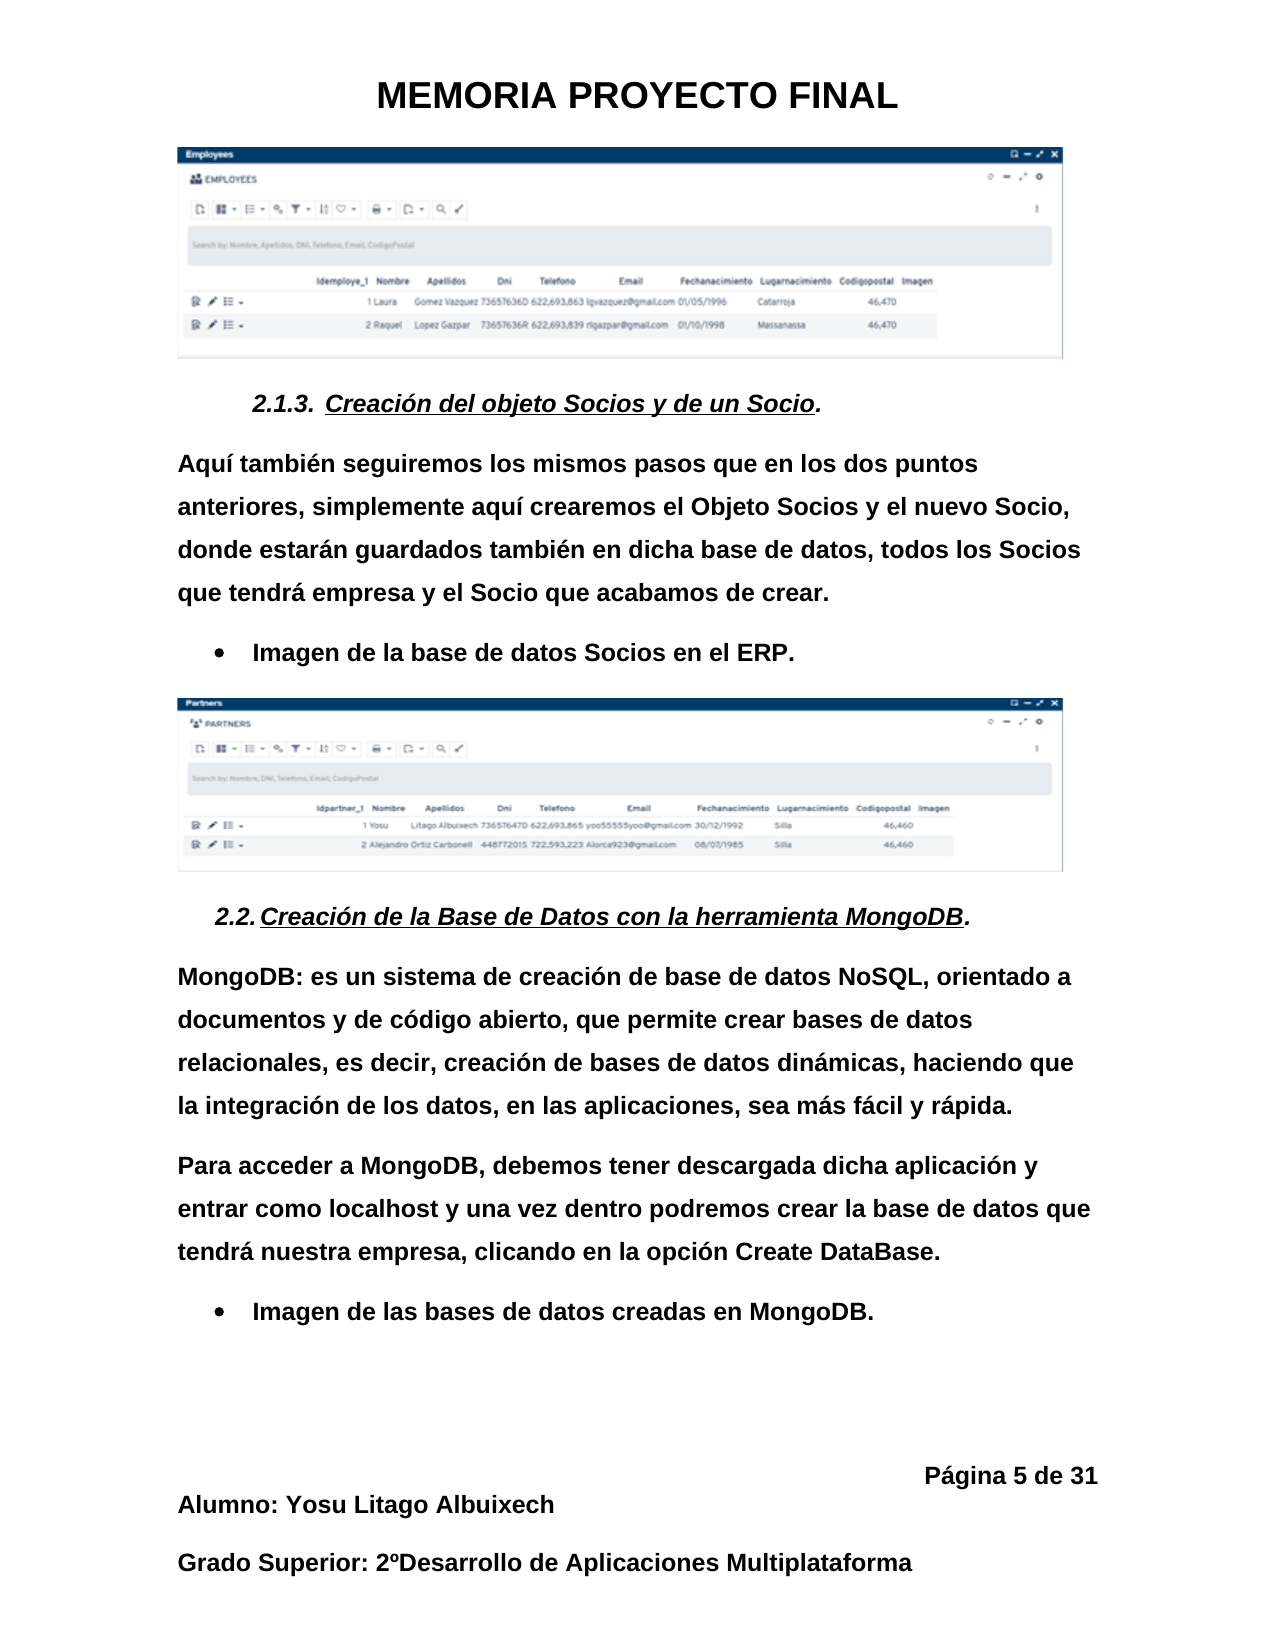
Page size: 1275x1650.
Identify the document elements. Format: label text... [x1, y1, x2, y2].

text Aquí también seguiremos los mismos pasos que en los dos puntos anteriores, simplemente aquí crearemos el Objeto Socios y el nuevo Socio, donde estarán guardados también en dicha base de datos, todos los Socios que tendrá empresa y el Socio que acabamos de crear. [177, 449, 1098, 607]
list Imagen de la base de datos Socios en el ERP. [215, 638, 1098, 667]
text Para acceder a MongoDB, debemos tener descargada dicha aplicación y entrar como localhost y una vez dentro podremos crear la base de datos que tendrá nuestra empresa, clicando en la opción Create DataBase. [177, 1151, 1098, 1266]
picture [177, 147, 1064, 359]
text MongoDB: es un sistema de creación de base de datos NoSQL, orientado a documentos y de código abierto, que permite crear bases de datos relacionales, es decir, creación de bases de datos dinámicas, haciendo que la integración de los datos, en las aplicaciones, sea más fácil y rápida. [177, 962, 1098, 1120]
list Creación de la Base de Datos con la herramienta MongoDB. [215, 902, 1098, 931]
picture [177, 698, 1064, 872]
list Creación del objeto Socios y de un Socio. [252, 389, 1098, 418]
list Imagen de las bases de datos creadas en MongoDB. [215, 1297, 1098, 1326]
